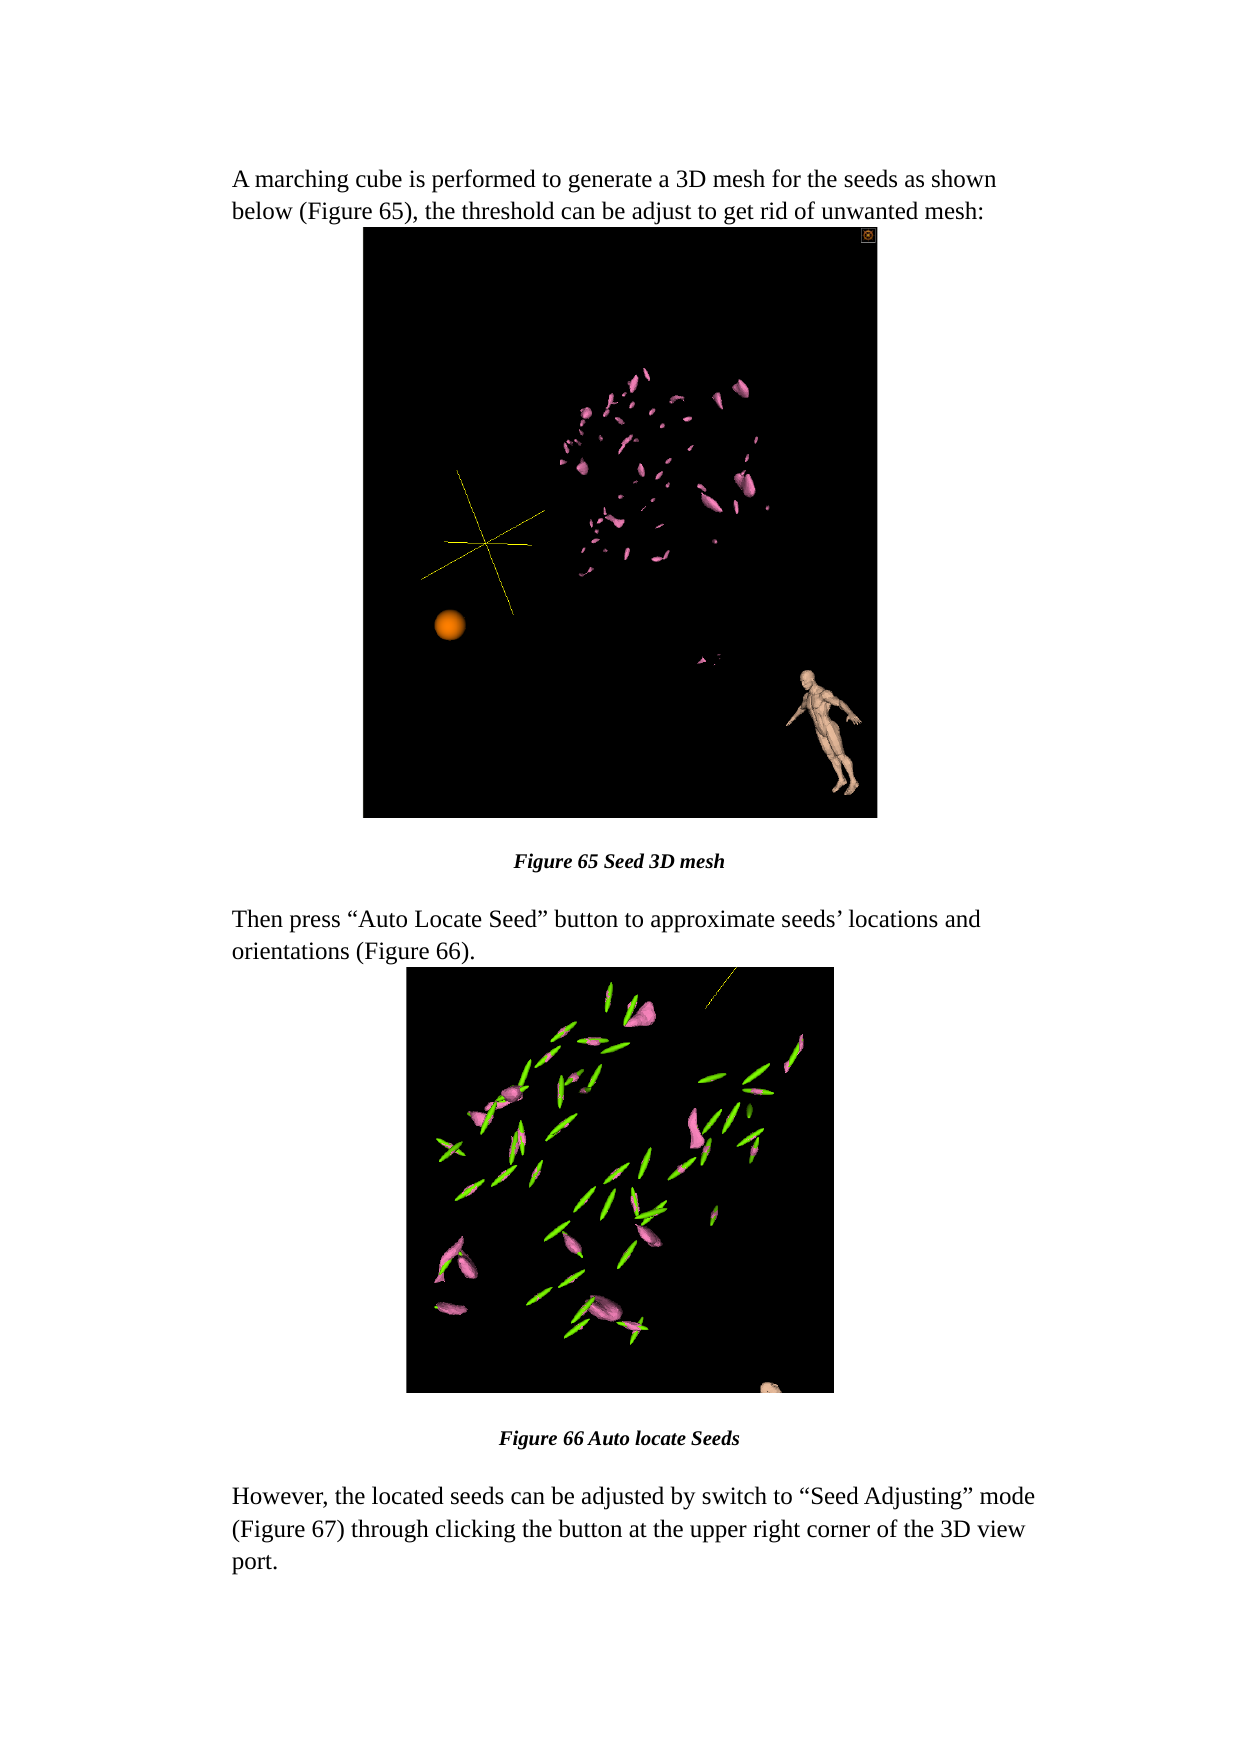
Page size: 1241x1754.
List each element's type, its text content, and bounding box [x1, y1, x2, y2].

picture [406, 967, 834, 1393]
picture [362, 227, 878, 818]
